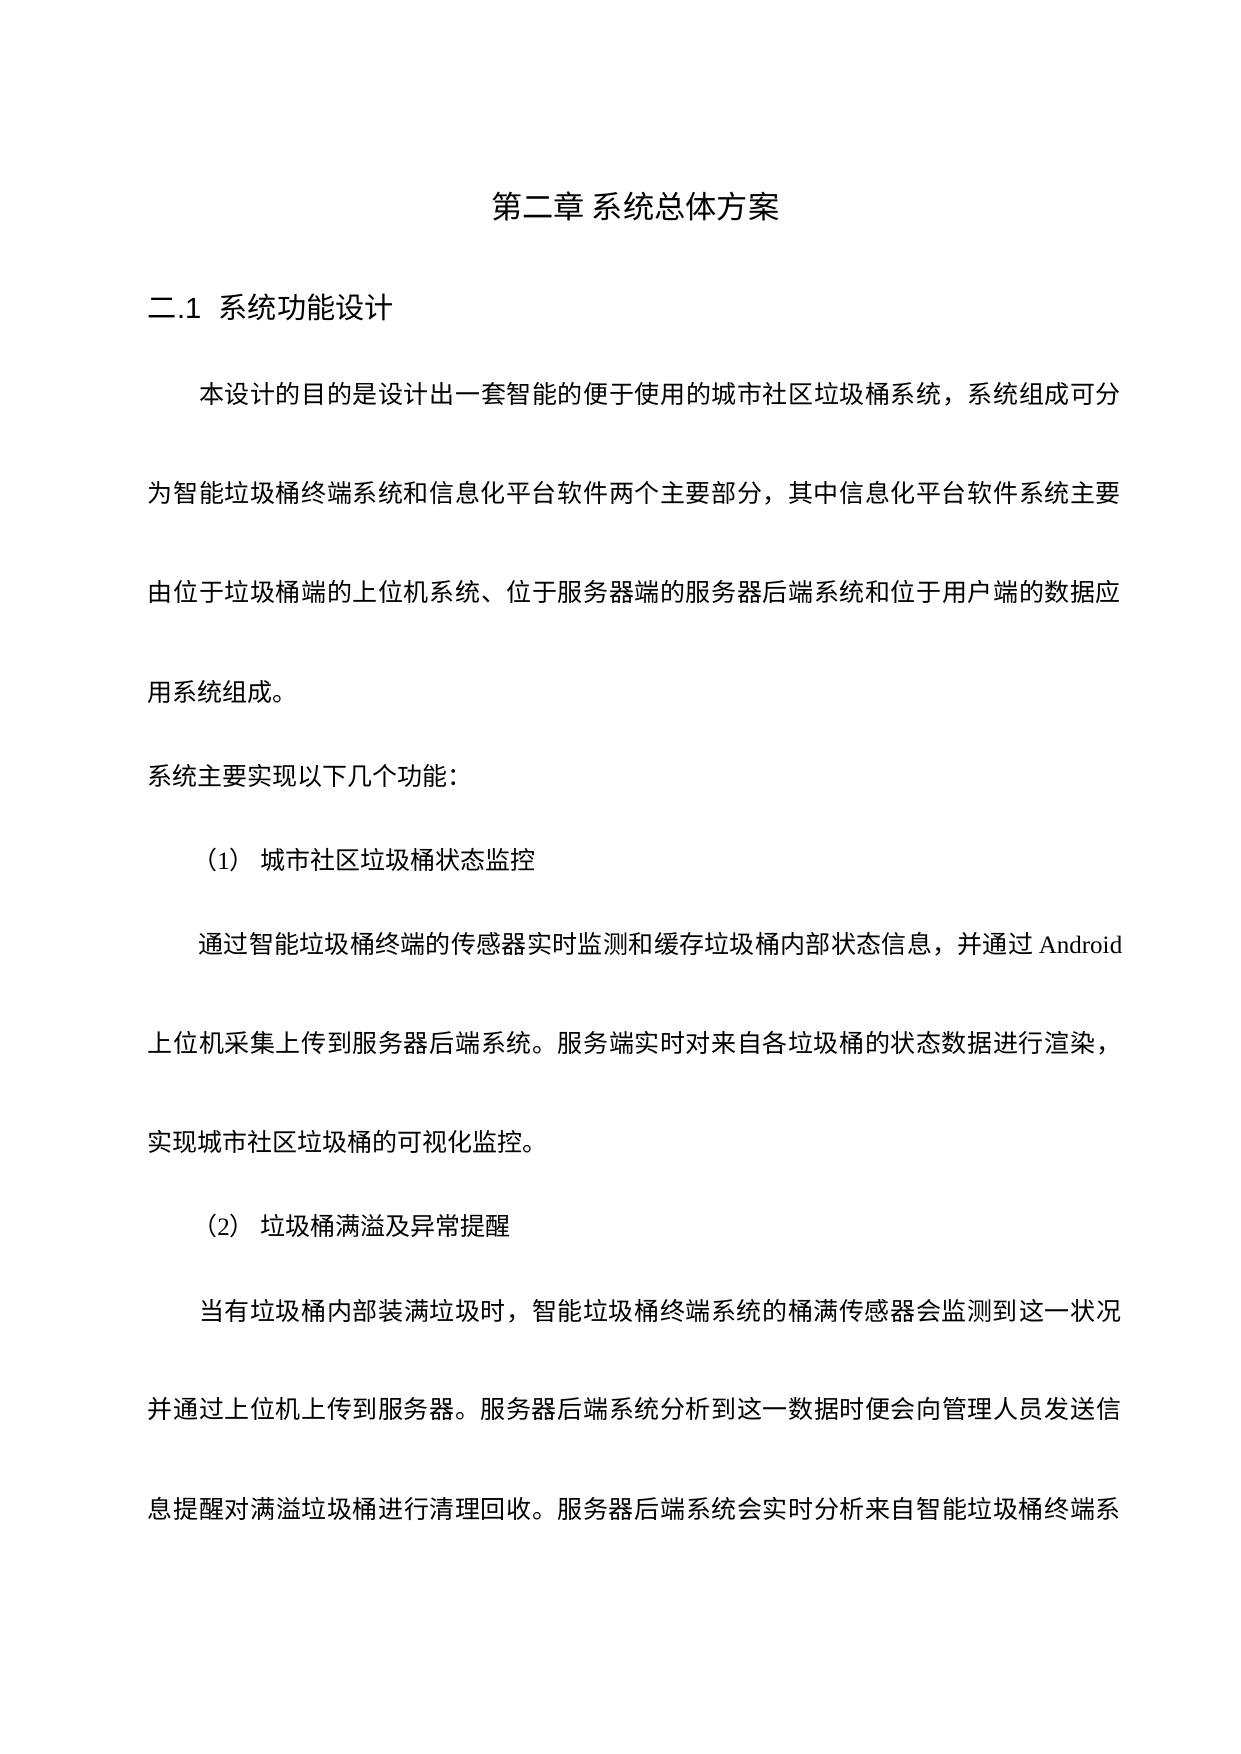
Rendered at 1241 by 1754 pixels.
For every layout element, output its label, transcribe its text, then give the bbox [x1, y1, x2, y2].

subtitle 垃圾桶满溢及异常提醒 [148, 1192, 1122, 1258]
subtitle 城市社区垃圾桶状态监控 [148, 825, 1122, 891]
subtitle 系统功能设计 [148, 273, 1122, 339]
subtitle 系统总体方案 [148, 172, 1122, 238]
